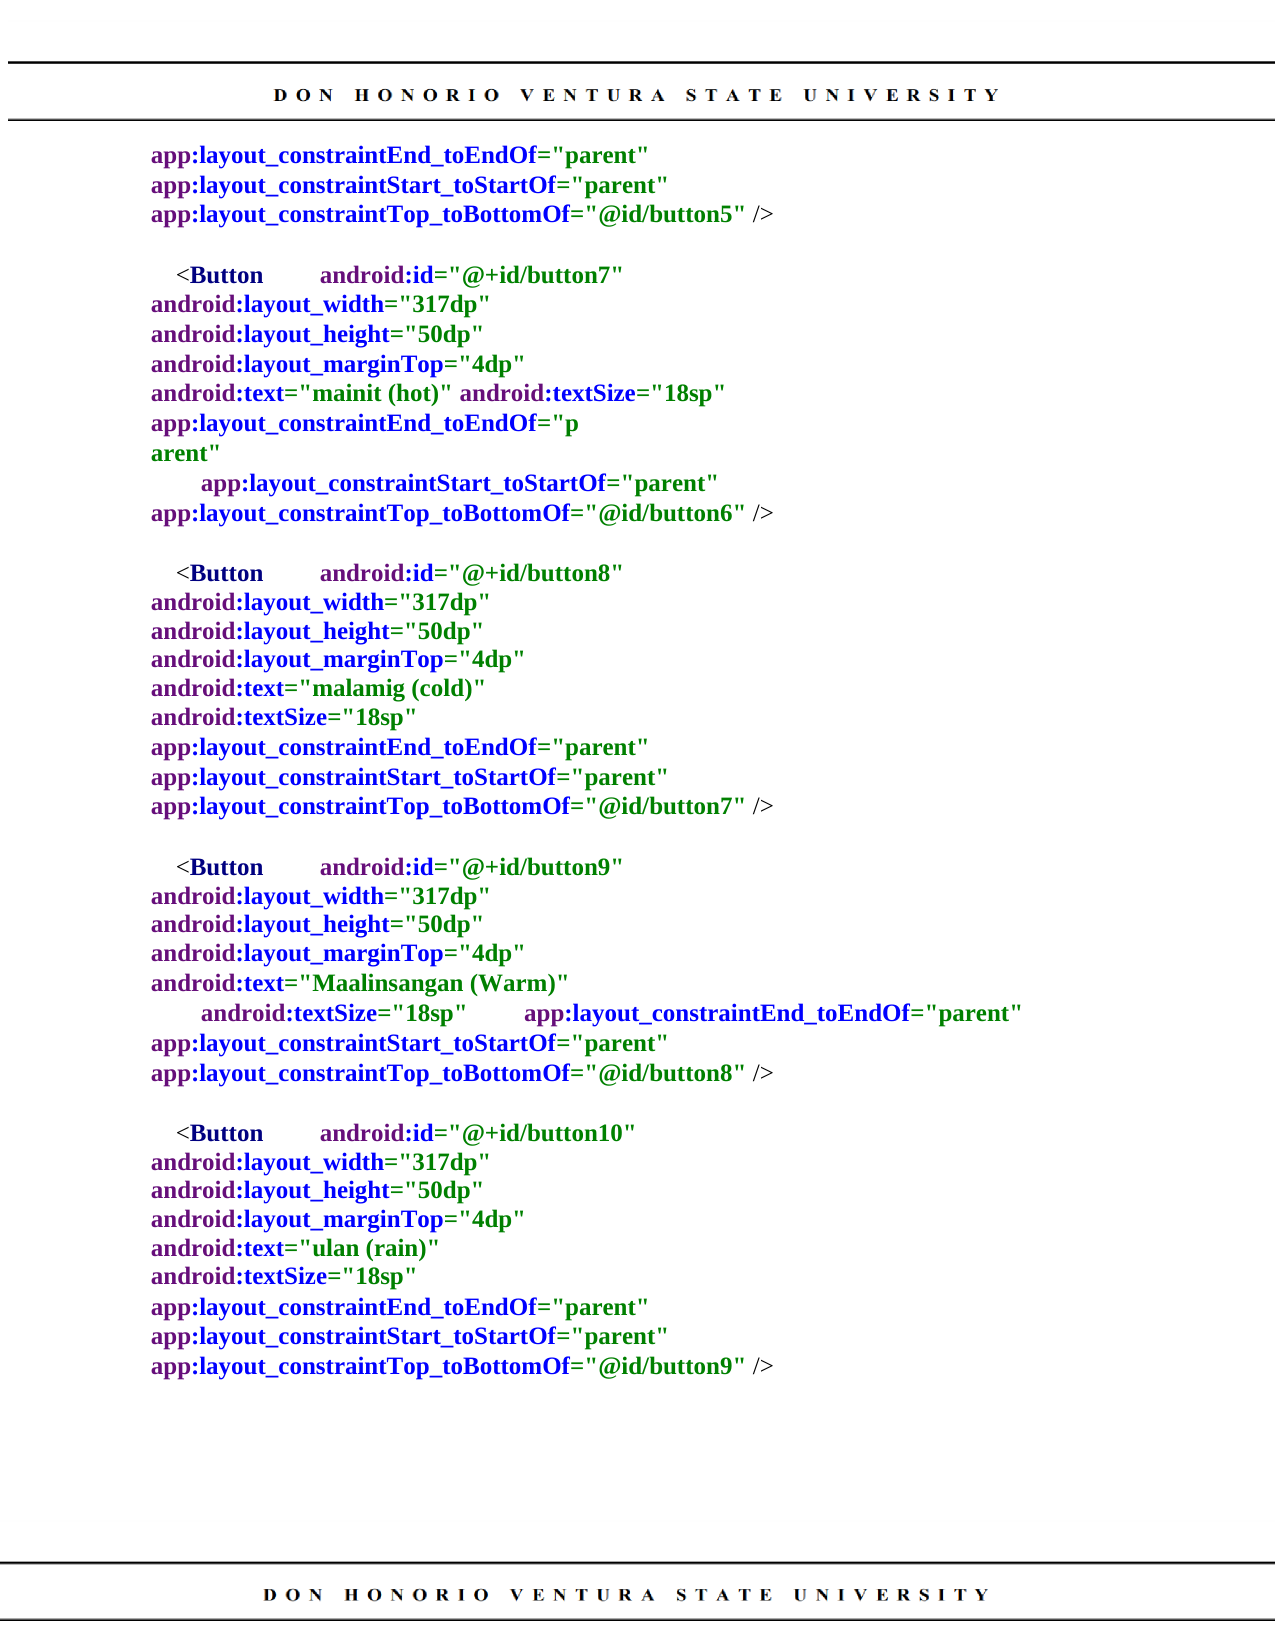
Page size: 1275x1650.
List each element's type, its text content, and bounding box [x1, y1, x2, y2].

text app:layout_constraintEnd_toEndOf="parent" app:layout_constraintStart_toStartOf="parent" app:layout_constraintTop_toBottomOf="@id/button9" /> [151, 1292, 1023, 1380]
picture [7, 19, 1275, 139]
text android:textSize="18sp" app:layout_constraintEnd_toEndOf="parent" app:layout_constraintStart_toStartOf="parent" app:layout_constraintTop_toBottomOf="@id/button8" /> [151, 998, 1023, 1087]
text app:layout_constraintEnd_toEndOf="parent" app:layout_constraintStart_toStartOf="parent" app:layout_constraintTop_toBottomOf="@id/button5" /> [151, 48, 1023, 229]
text <Button android:id="@+id/button9" android:layout_width="317dp" android:layout_height="50dp" android:layout_marginTop="4dp" [151, 852, 742, 967]
text arent" [151, 438, 742, 467]
text <Button android:id="@+id/button10" android:layout_width="317dp" android:layout_height="50dp" android:layout_marginTop="4dp" android:text="ulan (rain)" android:textSize="18sp" [151, 1119, 742, 1290]
text android:text="Maalinsangan (Warm)" [151, 968, 742, 997]
text <Button android:id="@+id/button8" android:layout_width="317dp" android:layout_height="50dp" android:layout_marginTop="4dp" android:text="malamig (cold)" android:textSize="18sp" [151, 559, 742, 730]
text android:layout_height="50dp" android:layout_marginTop="4dp" android:text="mainit (hot)" android:textSize="18sp" app:layout_constraintEnd_toEndOf="p [151, 319, 728, 437]
text <Button android:id="@+id/button7" android:layout_width="317dp" [151, 261, 624, 318]
picture [0, 1519, 1275, 1639]
text app:layout_constraintEnd_toEndOf="parent" app:layout_constraintStart_toStartOf="parent" app:layout_constraintTop_toBottomOf="@id/button7" /> [151, 732, 1023, 821]
text app:layout_constraintStart_toStartOf="parent" app:layout_constraintTop_toBottomOf="@id/button6" /> [151, 468, 1023, 527]
